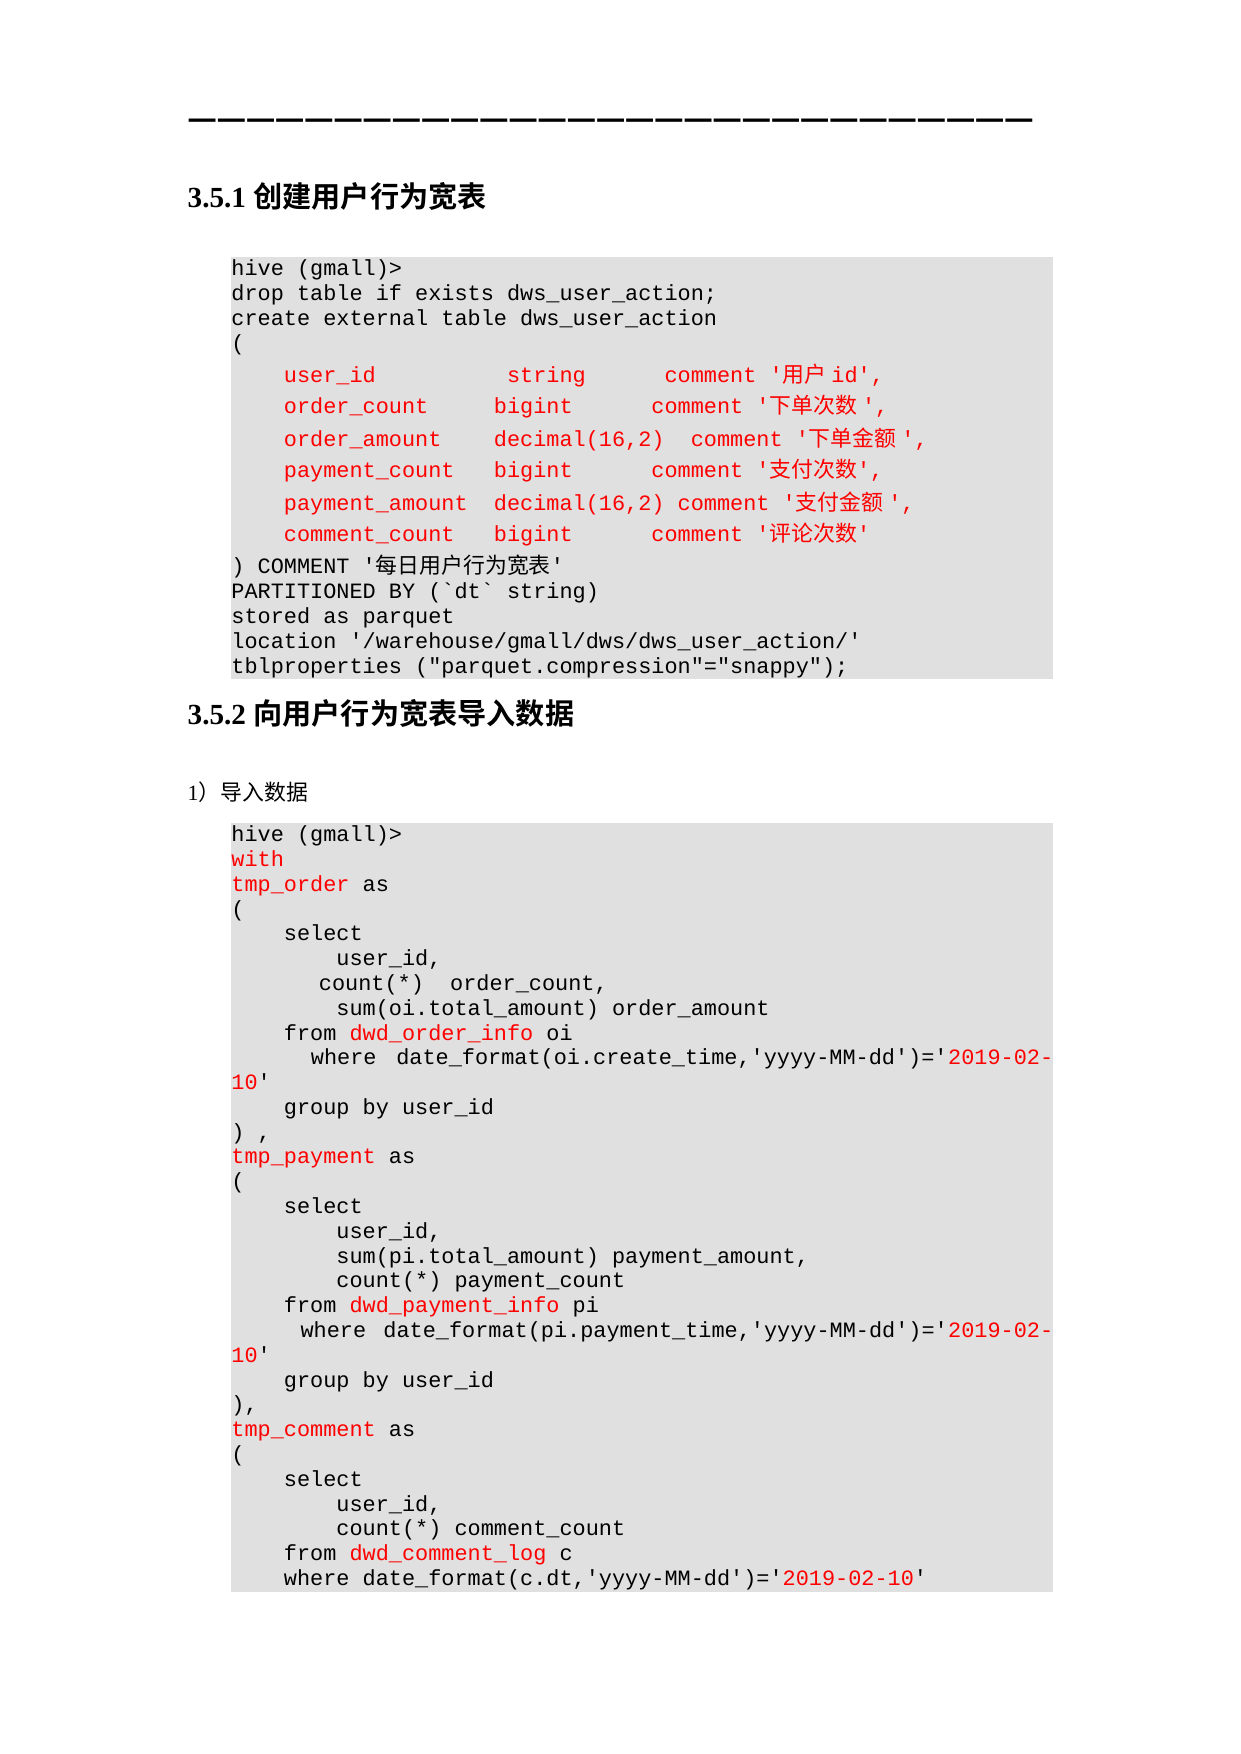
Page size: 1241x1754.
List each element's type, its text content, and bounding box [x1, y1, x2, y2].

text group by user_id [231, 1096, 1053, 1121]
text sum(oi.total_amount) order_amount [231, 997, 1053, 1022]
text comment_count bigint comment '评论次数' [231, 516, 1053, 548]
text location '/warehouse/gmall/dws/dws_user_action/' [231, 630, 1053, 655]
text drop table if exists dws_user_action; [231, 282, 1053, 307]
text with [231, 848, 1053, 873]
text select [231, 1195, 1053, 1220]
text from dwd_comment_log c [231, 1542, 1053, 1567]
text stored as parquet [231, 605, 1053, 630]
text select [231, 1468, 1053, 1493]
text from dwd_payment_info pi [231, 1294, 1053, 1319]
text tmp_comment as [231, 1418, 1053, 1443]
text where date_format(c.dt,'yyyy-MM-dd')='2019-02-10' [231, 1567, 1053, 1592]
text ), [231, 1393, 1053, 1418]
text payment_count bigint comment '支付次数', [231, 452, 1053, 484]
text ( [231, 332, 1053, 357]
text tmp_payment as [231, 1146, 1053, 1170]
subtitle 3.5.1 创建用户行为宽表 [187, 162, 1053, 227]
text user_id, [231, 1493, 1053, 1517]
text count(*) comment_count [231, 1517, 1053, 1542]
text sum(pi.total_amount) payment_amount, [231, 1245, 1053, 1269]
text payment_amount decimal(16,2) comment '支付金额 ', [231, 484, 1053, 516]
text ( [231, 1170, 1053, 1195]
text hive (gmall)> [231, 823, 1053, 848]
text tmp_order as [231, 873, 1053, 898]
text where date_format(oi.create_time,'yyyy-MM-dd')='2019-02-10' [231, 1046, 1053, 1096]
text 1）导入数据 [187, 775, 1053, 807]
text hive (gmall)> [231, 257, 1053, 282]
text ) COMMENT '每日用户行为宽表' [231, 548, 1053, 580]
text from dwd_order_info oi [231, 1022, 1053, 1046]
text create external table dws_user_action [231, 307, 1053, 332]
text ( [231, 1443, 1053, 1468]
text user_id string comment '用户 id', [231, 357, 1053, 388]
text select [231, 922, 1053, 947]
text ( [231, 898, 1053, 922]
text order_amount decimal(16,2) comment '下单金额 ', [231, 421, 1053, 452]
text tblproperties ("parquet.compression"="snappy"); [231, 655, 1053, 679]
text user_id, [231, 1220, 1053, 1245]
text where date_format(pi.payment_time,'yyyy-MM-dd')='2019-02-10' [231, 1319, 1053, 1369]
text count(*) order_count, [231, 972, 1053, 997]
text user_id, [231, 947, 1053, 972]
text ) , [231, 1121, 1053, 1146]
text count(*) payment_count [231, 1269, 1053, 1294]
text group by user_id [231, 1369, 1053, 1393]
subtitle 3.5.2 向用户行为宽表导入数据 [187, 679, 1053, 744]
text PARTITIONED BY (`dt` string) [231, 580, 1053, 605]
text order_count bigint comment '下单次数 ', [231, 388, 1053, 421]
